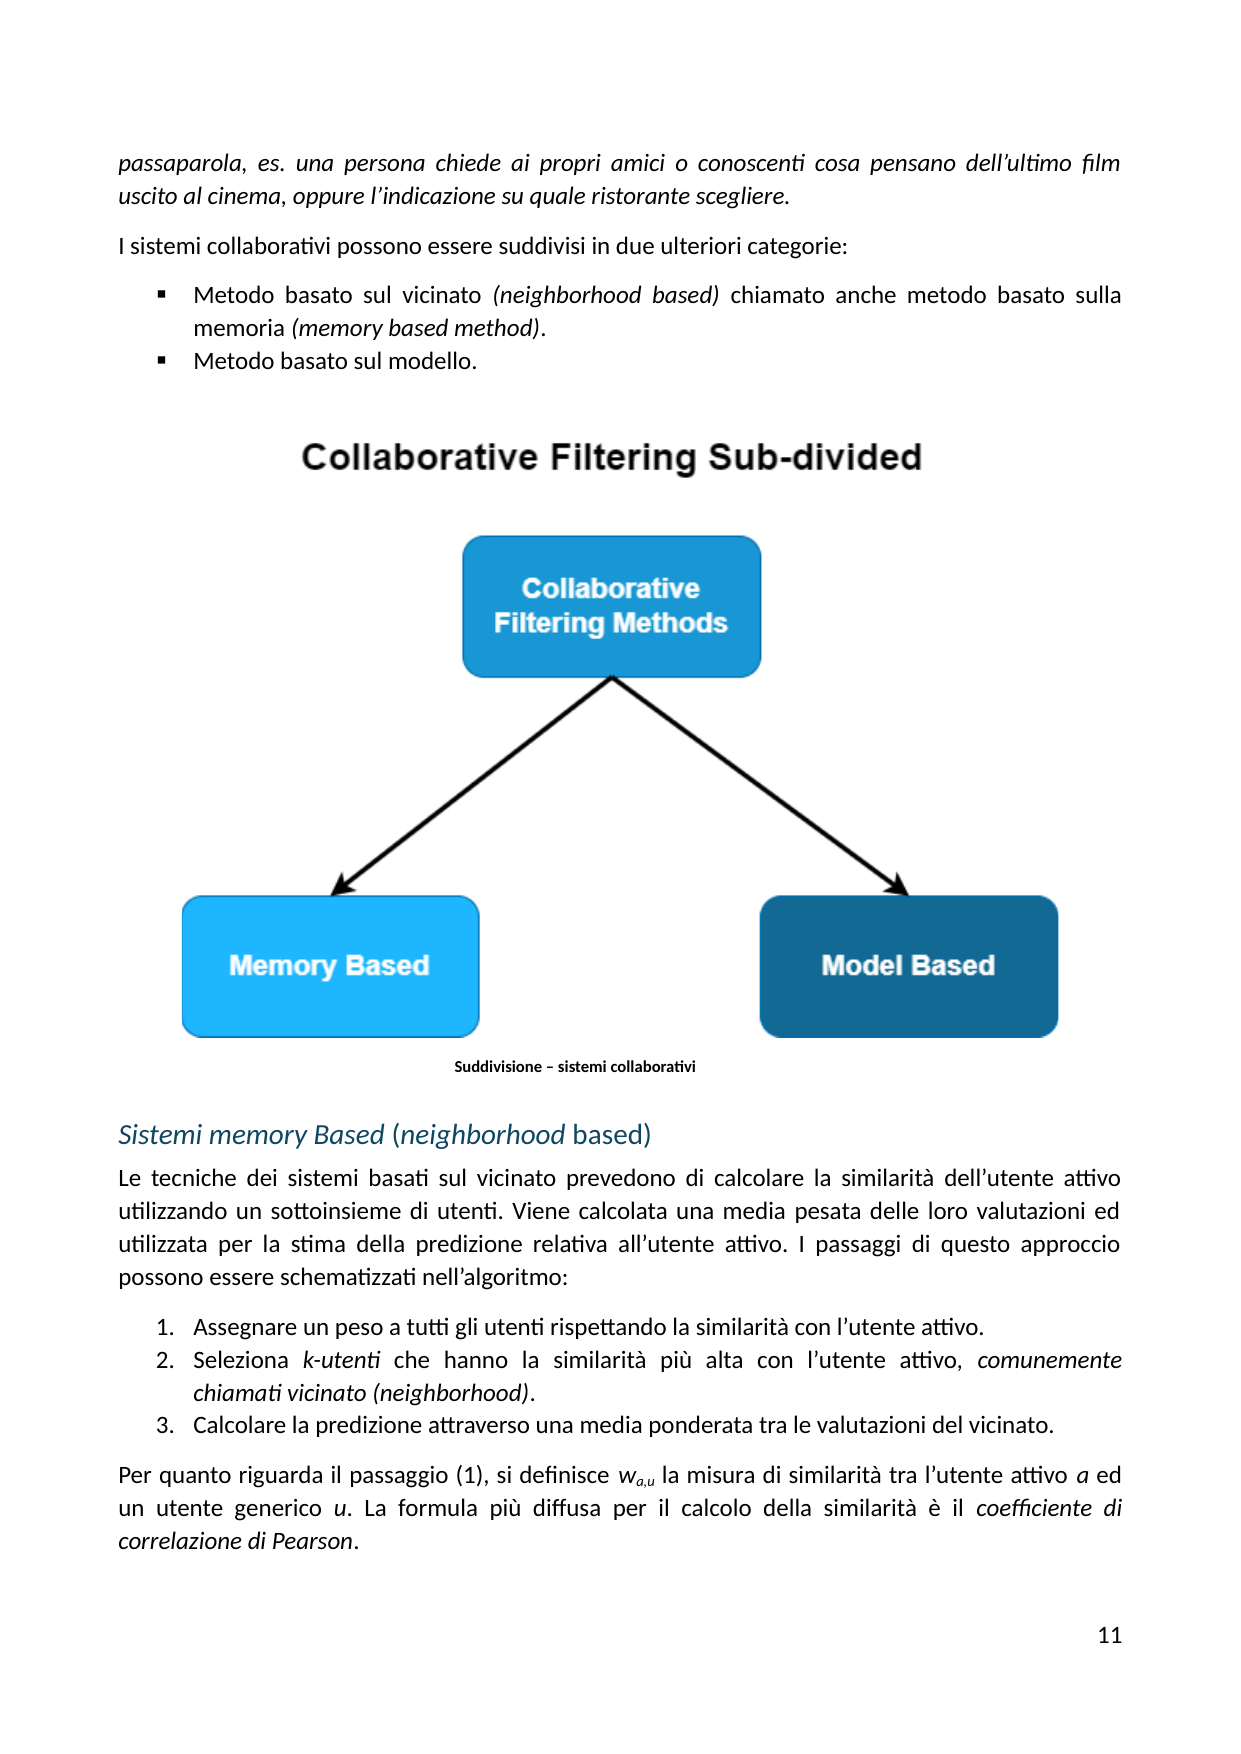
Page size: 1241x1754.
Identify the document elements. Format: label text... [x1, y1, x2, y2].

list Metodo basato sul modello. [156, 346, 1122, 376]
list Assegnare un peso a tutti gli utenti rispettando la similarità con l’utente attivo. [156, 1311, 1122, 1341]
text Per quanto riguarda il passaggio (1), si definisce wa,u la misura di similarità tra l’utente attivo a ed un utente generico u. La formula più diffusa per il calcolo della similarità è il coefficiente di correlazione di Pearson. [118, 1459, 1122, 1556]
list Metodo basato sul vicinato (neighborhood based) chiamato anche metodo basato sulla memoria (memory based method). [156, 280, 1122, 343]
list Calcolare la predizione attraverso una media ponderata tra le valutazioni del vicinato. [156, 1409, 1122, 1440]
subtitle Sistemi memory Based (neighborhood based) [118, 1116, 1122, 1151]
text I sistemi collaborativi possono essere suddivisi in due ulteriori categorie: [118, 230, 1122, 261]
list Seleziona k-utenti che hanno la similarità più alta con l’utente attivo, comunemente chiamati vicinato (neighborhood). [156, 1344, 1122, 1407]
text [118, 148, 1122, 211]
picture [181, 395, 1059, 1038]
text Le tecniche dei sistemi basati sul vicinato prevedono di calcolare la similarità dell’utente attivo utilizzando un sottoinsieme di utenti. Viene calcolata una media pesata delle loro valutazioni ed utilizzata per la stima della predizione relativa all’utente attivo. I passaggi di questo approccio possono essere schematizzati nell’algoritmo: [118, 1162, 1122, 1292]
text Suddivisione – sistemi collaborativi [118, 1056, 1032, 1077]
